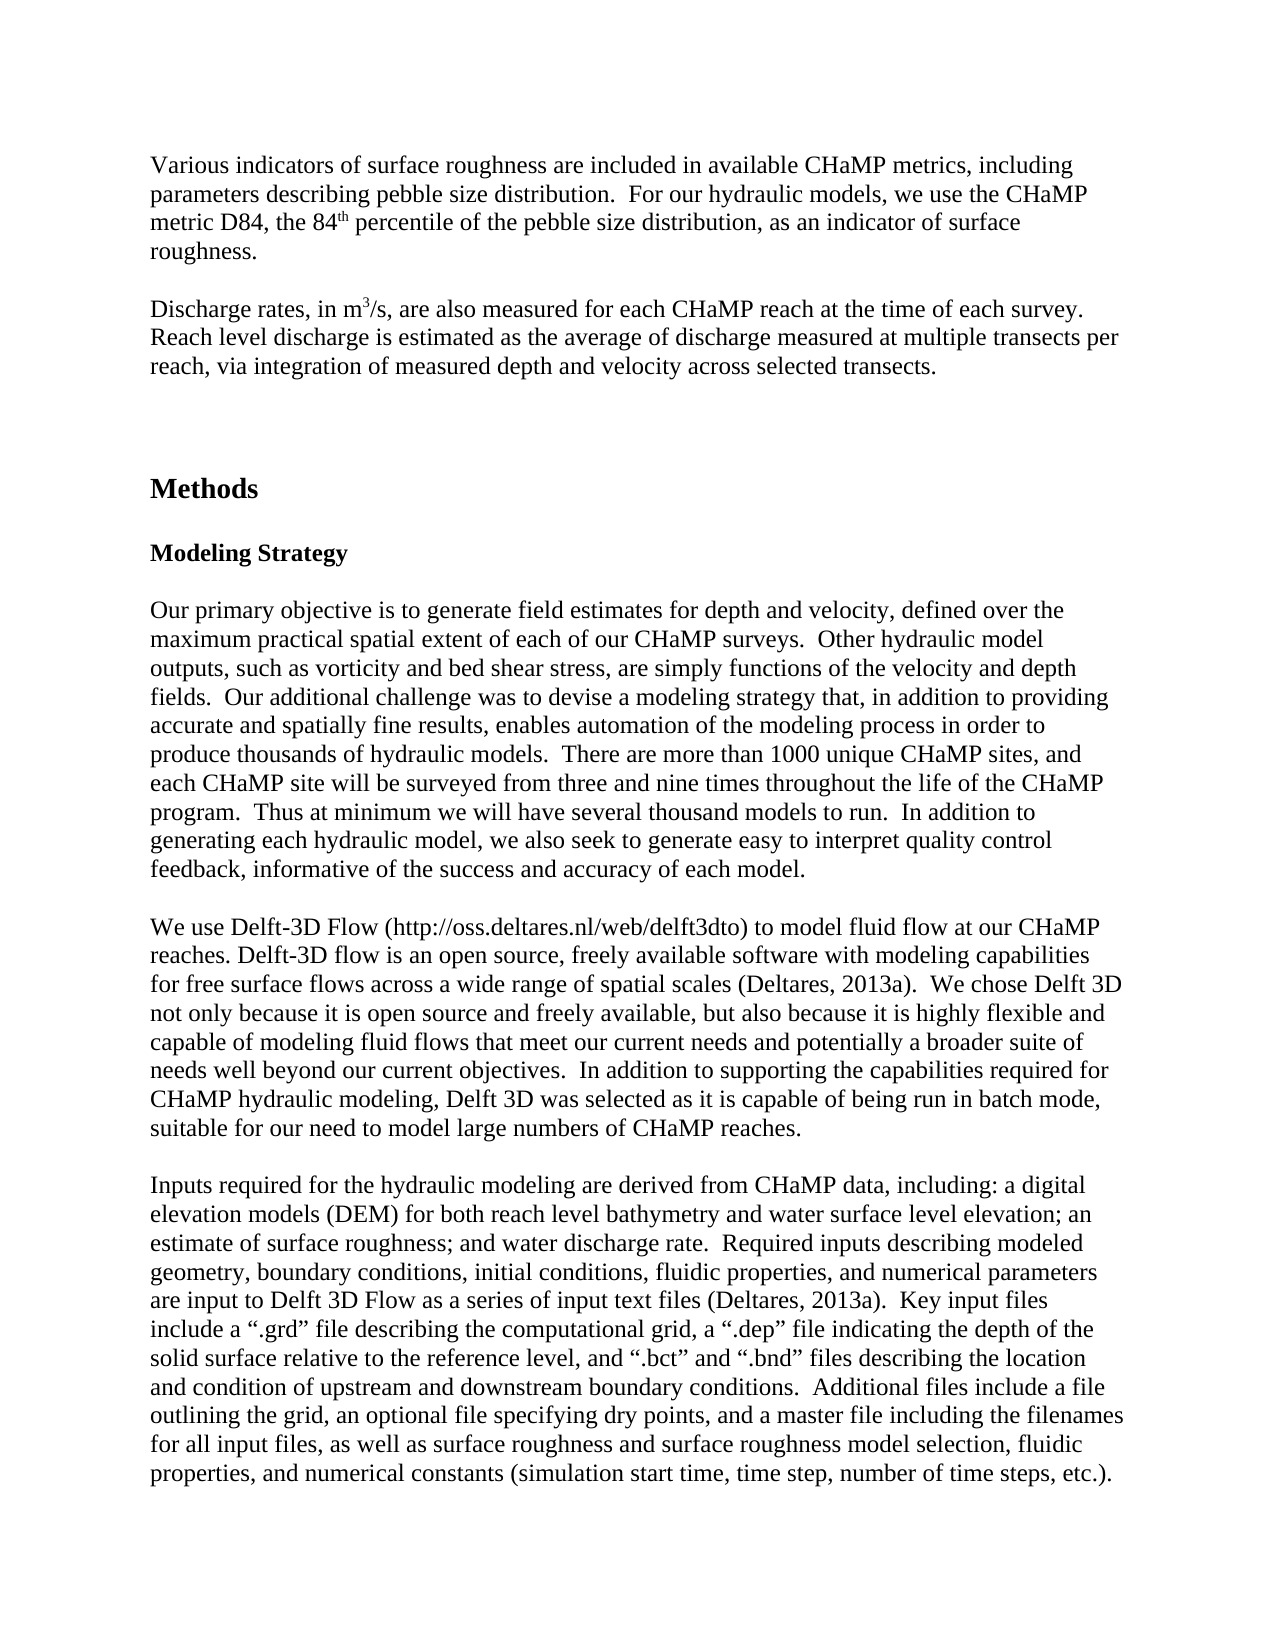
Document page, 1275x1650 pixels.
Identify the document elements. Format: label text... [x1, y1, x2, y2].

text We use Delft-3D Flow (http://oss.deltares.nl/web/delft3dto) to model fluid flow at our CHaMP reaches. Delft-3D flow is an open source, freely available software with modeling capabilities for free surface flows across a wide range of spatial scales (Deltares, 2013a). We chose Delft 3D not only because it is open source and freely available, but also because it is highly flexible and capable of modeling fluid flows that meet our current needs and potentially a broader suite of needs well beyond our current objectives. In addition to supporting the capabilities required for CHaMP hydraulic modeling, Delft 3D was selected as it is capable of being run in batch mode, suitable for our need to model large numbers of CHaMP reaches. [150, 912, 1125, 1142]
text Various indicators of surface roughness are included in available CHaMP metrics, including parameters describing pebble size distribution. For our hydraulic models, we use the CHaMP metric D84, the 84th percentile of the pebble size distribution, as an indicator of surface roughness. [150, 150, 1125, 265]
text Methods [150, 471, 1125, 504]
text Discharge rates, in m3/s, are also measured for each CHaMP reach at the time of each survey. Reach level discharge is estimated as the average of discharge measured at multiple transects per reach, via integration of measured depth and velocity across selected transects. [150, 294, 1125, 380]
text Modeling Strategy [150, 538, 1125, 567]
text Our primary objective is to generate field estimates for depth and velocity, defined over the maximum practical spatial extent of each of our CHaMP surveys. Other hydraulic model outputs, such as vorticity and bed shear stress, are simply functions of the velocity and depth fields. Our additional challenge was to devise a modeling strategy that, in addition to providing accurate and spatially fine results, enables automation of the modeling process in order to produce thousands of hydraulic models. There are more than 1000 unique CHaMP sites, and each CHaMP site will be surveyed from three and nine times throughout the life of the CHaMP program. Thus at minimum we will have several thousand models to run. In addition to generating each hydraulic model, we also seek to generate easy to interpret quality control feedback, informative of the success and accuracy of each model. [150, 596, 1125, 883]
text Inputs required for the hydraulic modeling are derived from CHaMP data, including: a digital elevation models (DEM) for both reach level bathymetry and water surface level elevation; an estimate of surface roughness; and water discharge rate. Required inputs describing modeled geometry, boundary conditions, initial conditions, fluidic properties, and numerical parameters are input to Delft 3D Flow as a series of input text files (Deltares, 2013a). Key input files include a “.grd” file describing the computational grid, a “.dep” file indicating the depth of the solid surface relative to the reference level, and “.bct” and “.bnd” files describing the location and condition of upstream and downstream boundary conditions. Additional files include a file outlining the grid, an optional file specifying dry points, and a master file including the filenames for all input files, as well as surface roughness and surface roughness model selection, fluidic properties, and numerical constants (simulation start time, time step, number of time steps, etc.). [150, 1171, 1125, 1487]
